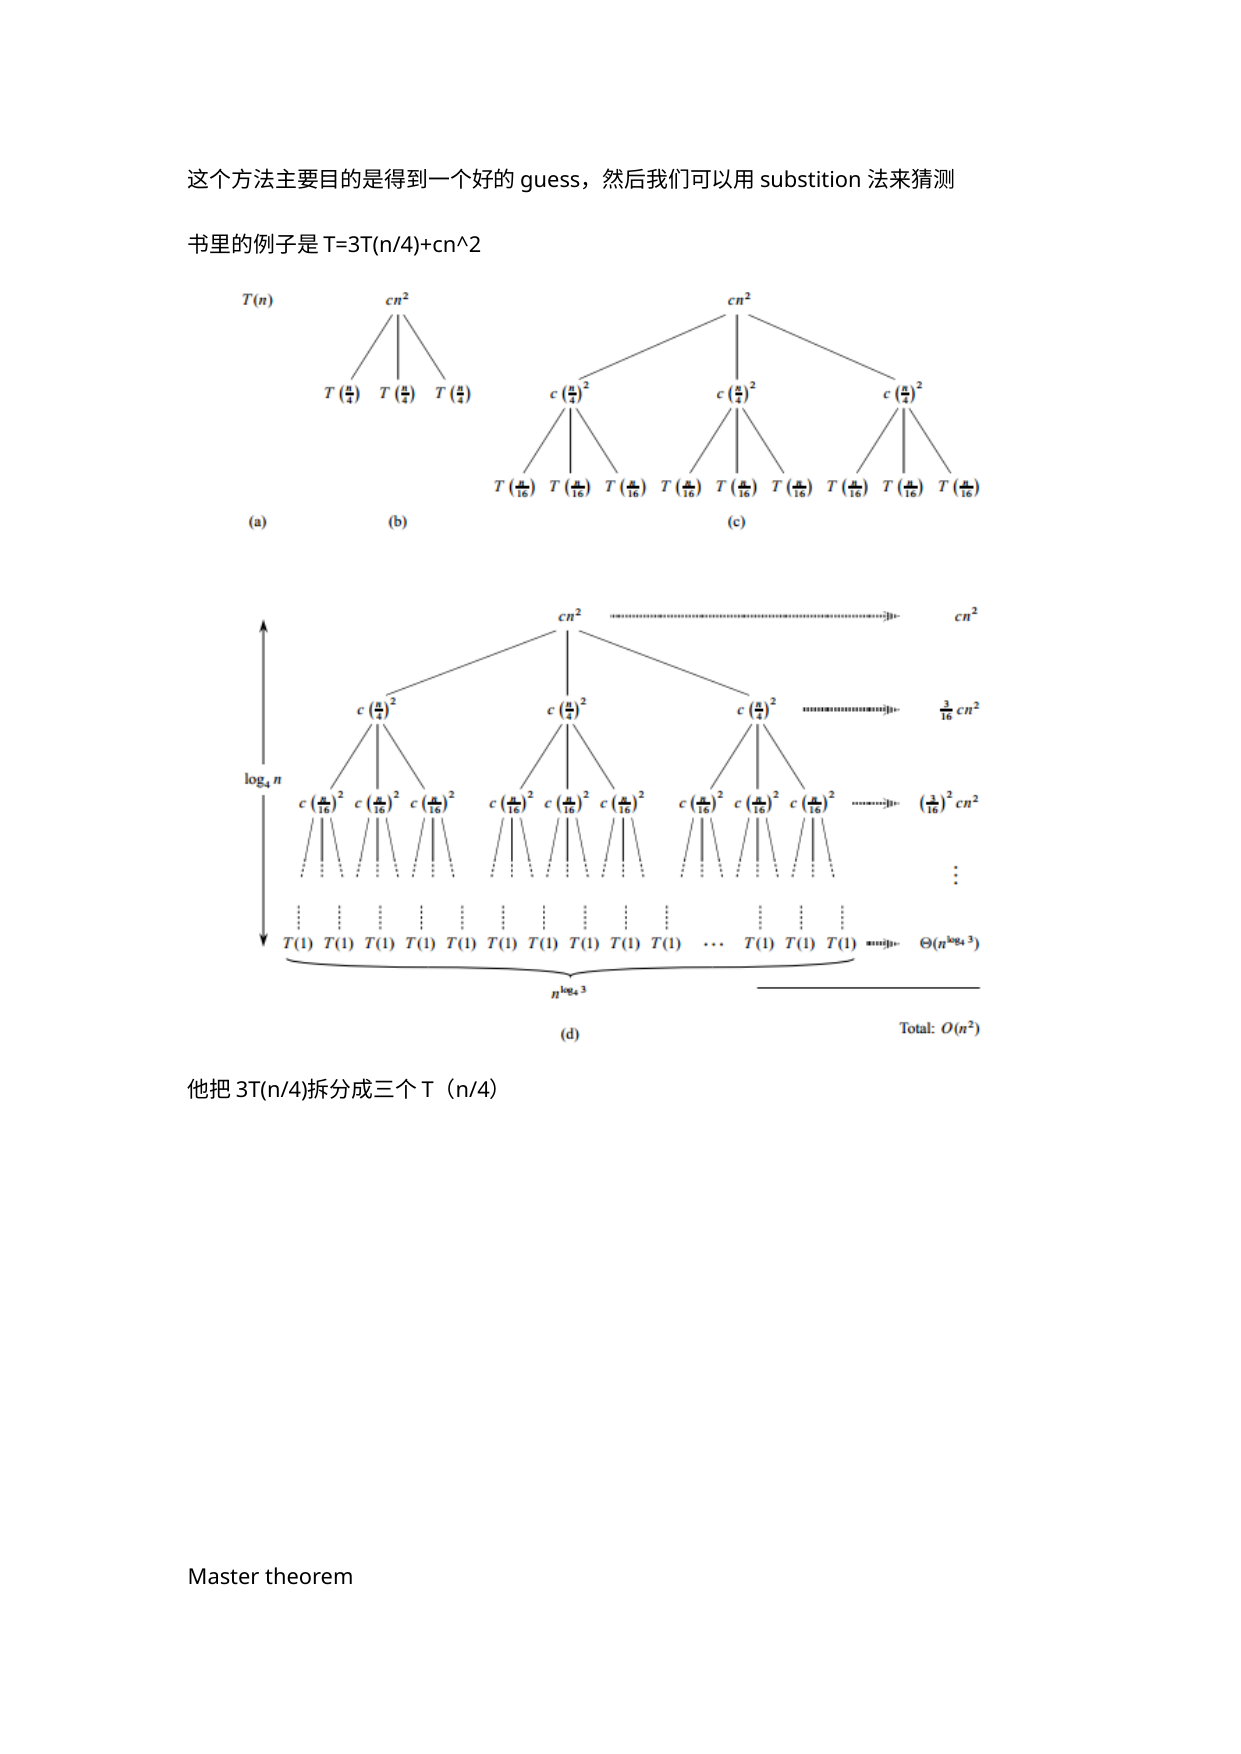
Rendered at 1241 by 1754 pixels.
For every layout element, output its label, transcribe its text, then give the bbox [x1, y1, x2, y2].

picture [187, 259, 1053, 1071]
text 他把3T(n/4)拆分成三个T（n/4） [187, 1072, 1053, 1104]
text Master theorem [187, 1559, 1053, 1592]
text 书里的例子是T=3T(n/4)+cn^2 [187, 227, 1053, 259]
text 这个方法主要目的是得到一个好的guess，然后我们可以用substition 法来猜测 [187, 162, 1053, 194]
